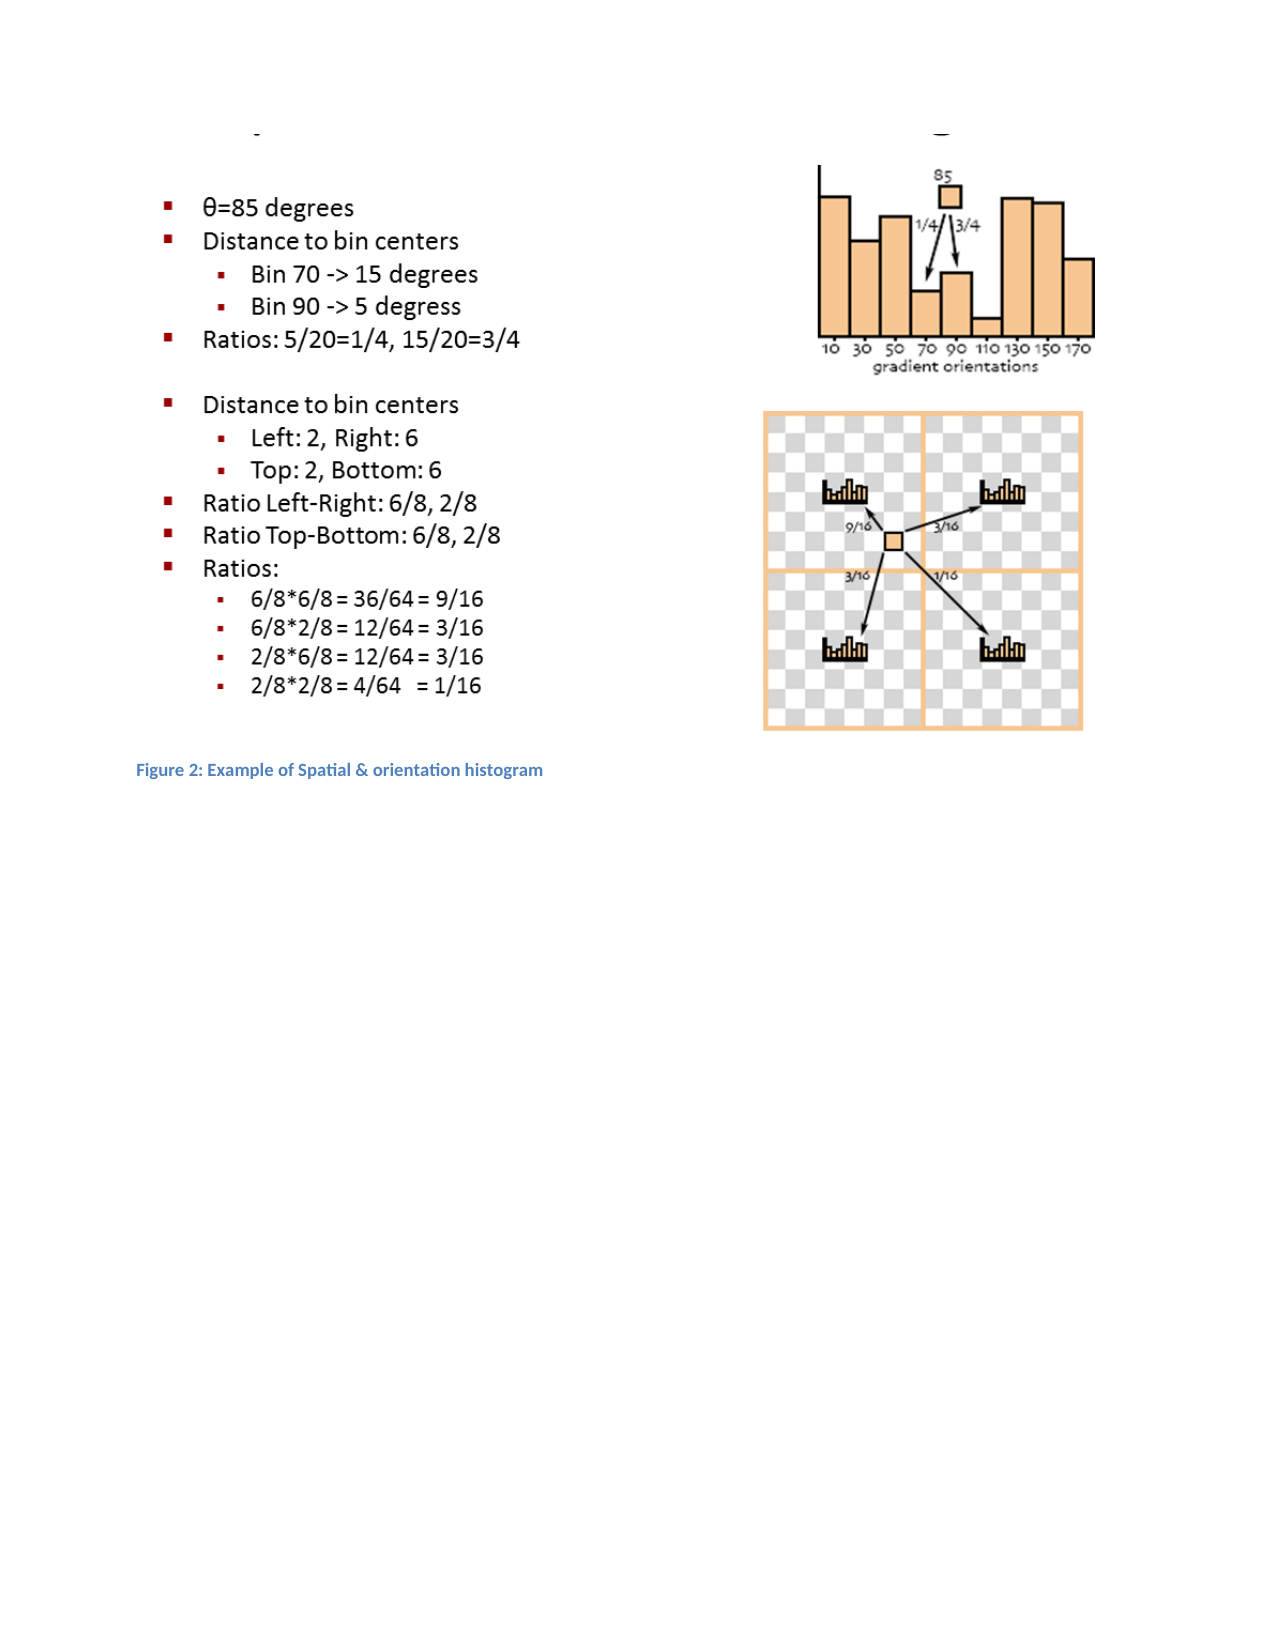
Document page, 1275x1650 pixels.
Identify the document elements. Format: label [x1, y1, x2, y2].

picture [136, 134, 1110, 749]
